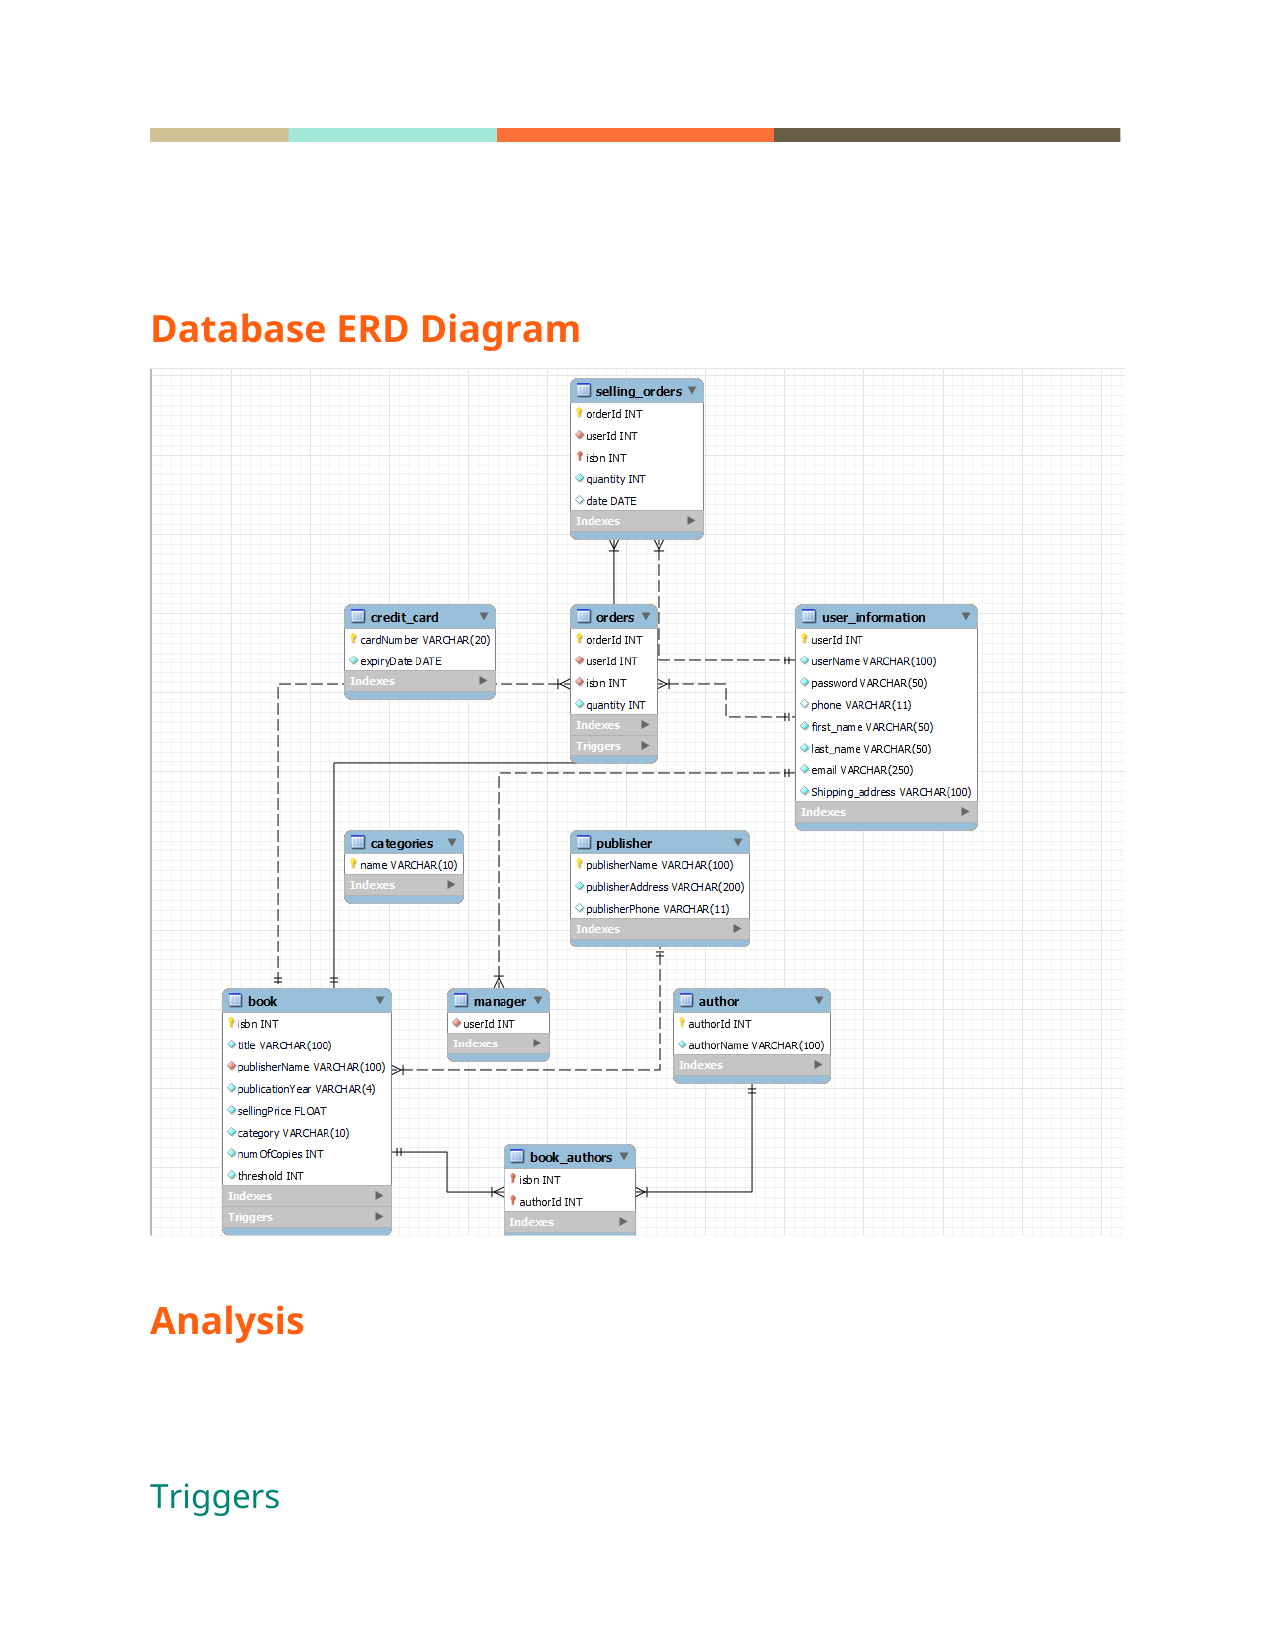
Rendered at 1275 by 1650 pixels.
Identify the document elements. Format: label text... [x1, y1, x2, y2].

picture [150, 128, 1121, 142]
subtitle Analysis [150, 1294, 1125, 1346]
subtitle Database ERD Diagram [150, 302, 1125, 353]
subtitle Triggers [150, 1473, 1125, 1518]
picture [150, 368, 1125, 1236]
